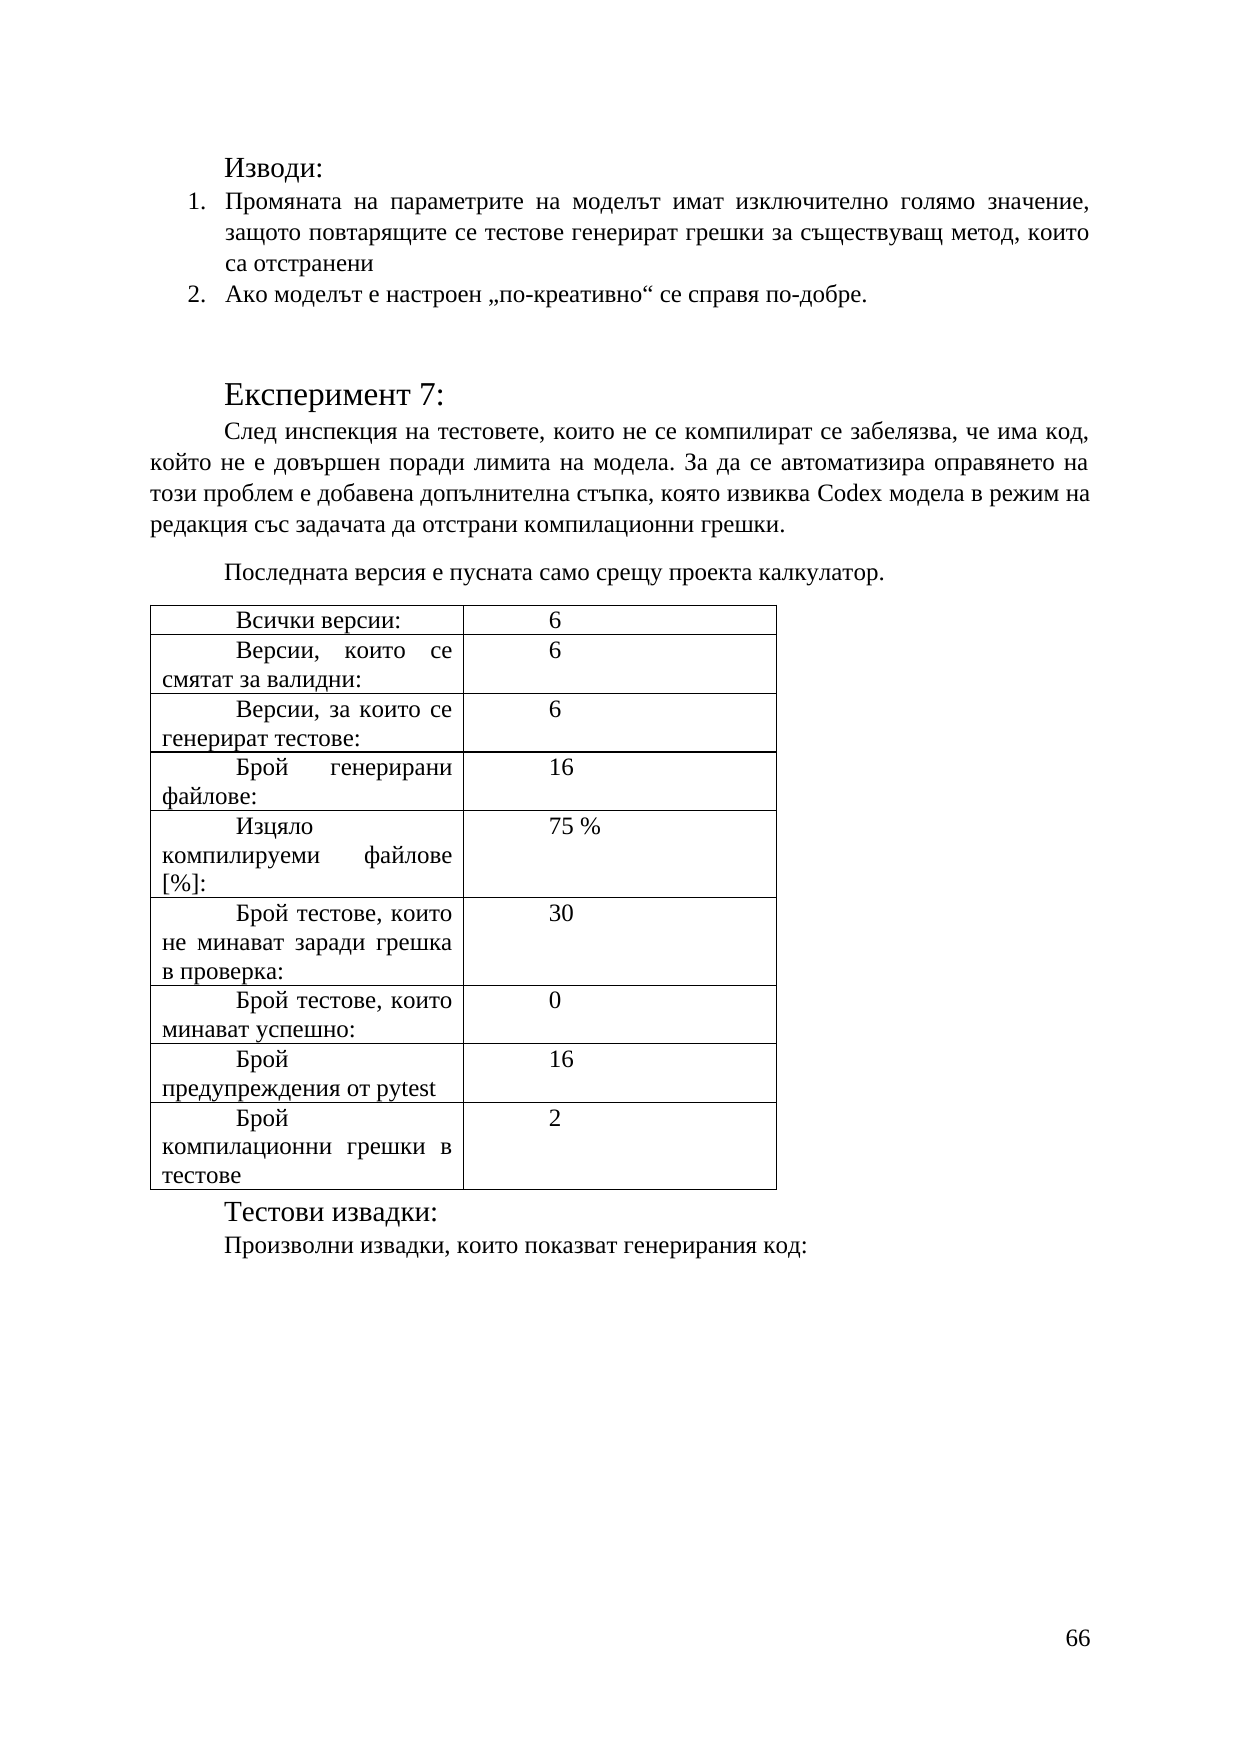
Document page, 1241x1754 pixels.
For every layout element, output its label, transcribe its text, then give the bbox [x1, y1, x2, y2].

list Ако моделът е настроен „по-креативно“ се справя по-добре. [187, 279, 1090, 308]
table_cell Брой тестове, които не минават заради грешка в проверка: [151, 898, 463, 984]
table_cell Версии, които се смятат за валидни: [151, 635, 463, 693]
text След инспекция на тестовете, които не се компилират се забелязва, че има код, който не е довършен поради лимита на модела. За да се автоматизира оправянето на този проблем е добавена допълнителна стъпка, която извиква Codex модела в режим на редакция със задачата да отстрани компилационни грешки. [150, 416, 1090, 538]
table_cell 0 [464, 986, 776, 1043]
table_cell 16 [464, 753, 776, 810]
text Последната версия е пусната само срещу проекта калкулатор. [150, 557, 1090, 586]
table_cell Брой компилационни грешки в тестове [151, 1103, 463, 1189]
table_cell 2 [464, 1103, 776, 1189]
table_cell Брой генерирани файлове: [151, 753, 463, 810]
table_cell 75 % [464, 811, 776, 897]
table_header Всички версии: [151, 606, 463, 634]
table_cell Версии, за които се генерират тестове: [151, 694, 463, 751]
table_cell Брой предупреждения от pytest [151, 1044, 463, 1102]
text Произволни извадки, които показват генерирания код: [150, 1230, 1090, 1259]
table_cell 30 [464, 898, 776, 984]
table_cell 6 [464, 694, 776, 751]
table_header 6 [464, 606, 776, 634]
subtitle Изводи: [150, 150, 1090, 183]
subtitle Тестови извадки: [150, 1194, 1090, 1228]
table_cell Изцяло компилируеми файлове [%]: [151, 811, 463, 897]
table_cell Брой тестове, които минават успешно: [151, 986, 463, 1043]
list Промяната на параметрите на моделът имат изключително голямо значение, защото повтарящите се тестове генерират грешки за съществуващ метод, които са отстранени [187, 186, 1090, 277]
table_cell 6 [464, 635, 776, 693]
subtitle Експеримент 7: [150, 375, 1090, 413]
table_cell 16 [464, 1044, 776, 1102]
